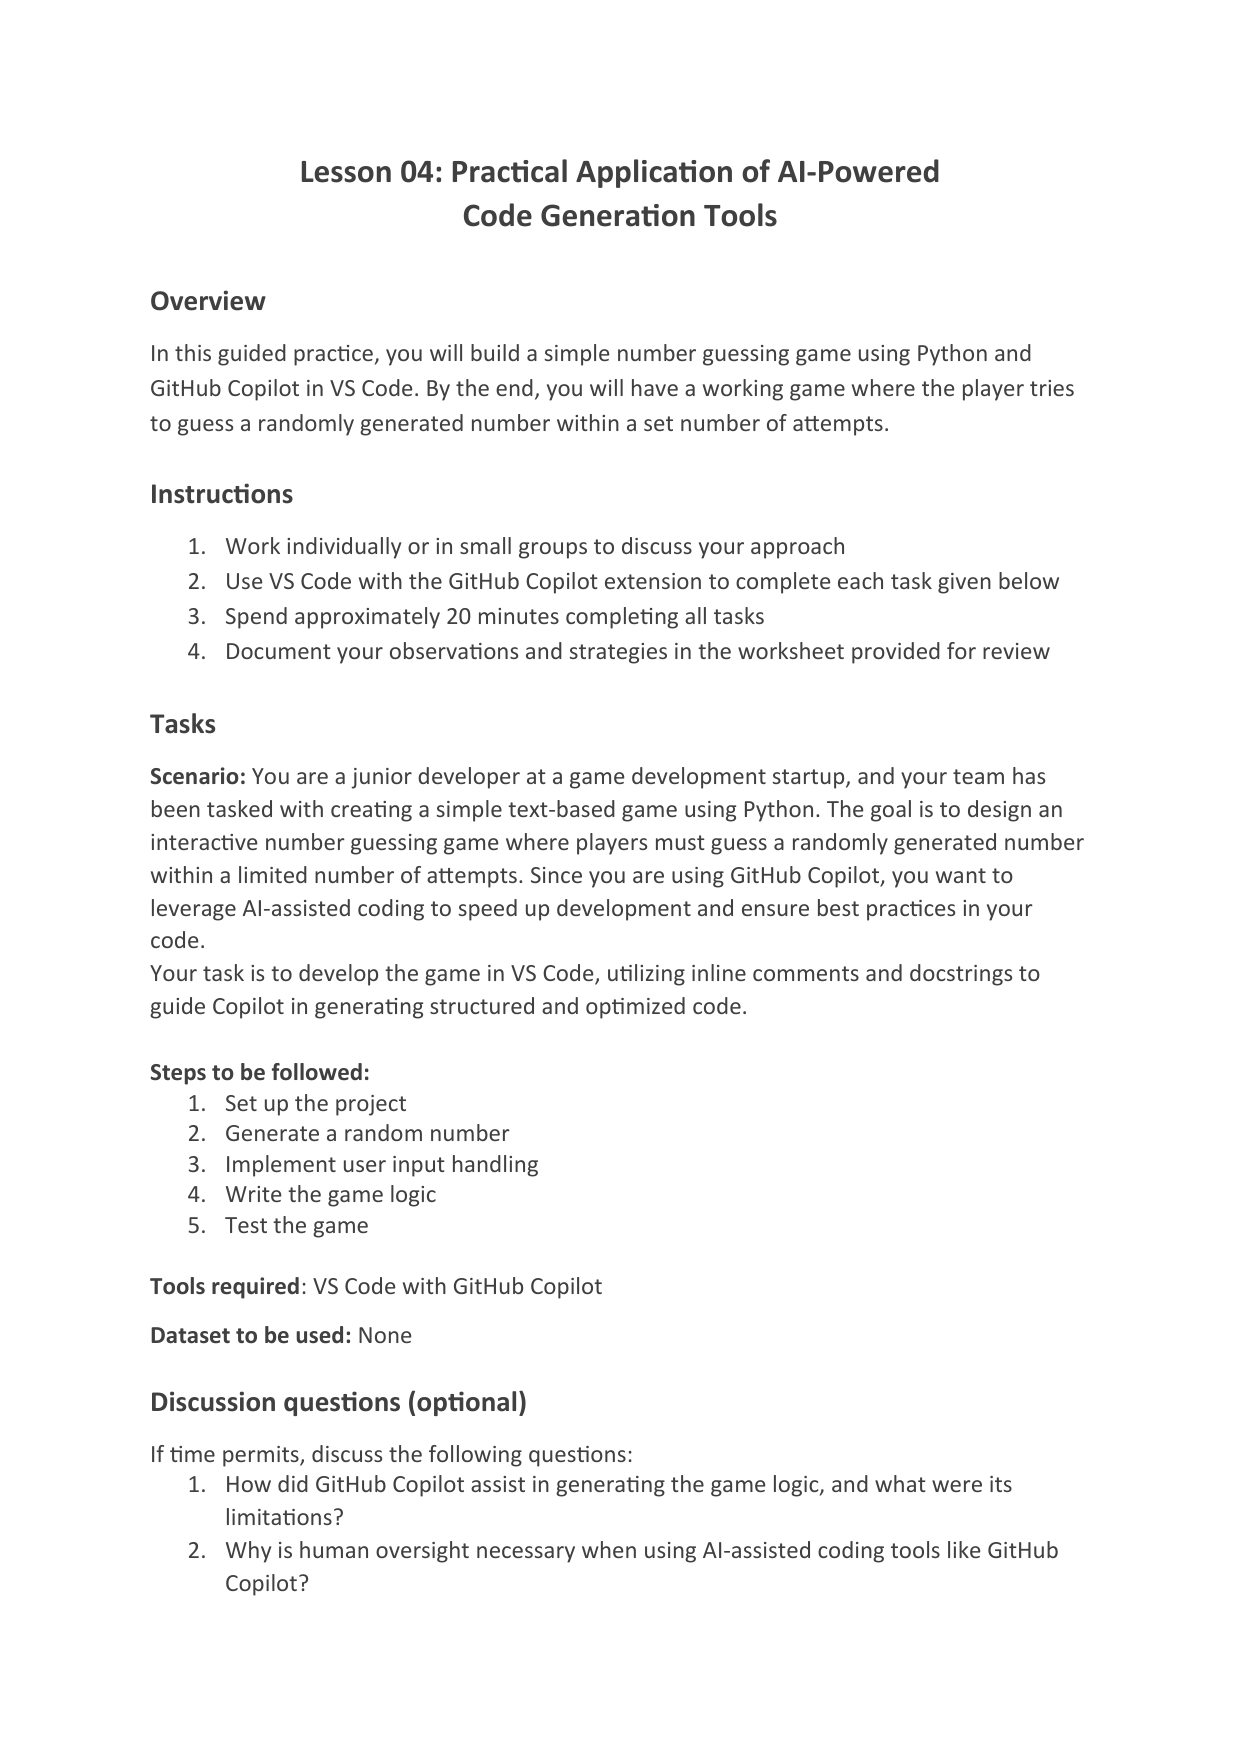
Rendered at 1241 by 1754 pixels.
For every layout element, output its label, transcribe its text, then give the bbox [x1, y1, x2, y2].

list Implement user input handling [187, 1148, 1090, 1178]
text In this guided practice, you will build a simple number guessing game using Python and GitHub Copilot in VS Code. By the end, you will have a working game where the player tries to guess a randomly generated number within a set number of attempts. [150, 337, 1090, 437]
text Instructions [150, 475, 1090, 511]
text Steps to be followed: [150, 1056, 1090, 1087]
text Tasks [150, 705, 1090, 741]
list Test the game [187, 1209, 1090, 1239]
text Your task is to develop the game in VS Code, utilizing inline comments and docstrings to guide Copilot in generating structured and optimized code. [150, 958, 1090, 1021]
list Spend approximately 20 minutes completing all tasks [187, 600, 1090, 631]
list Set up the project [187, 1087, 1090, 1117]
text Scenario: You are a junior developer at a game development startup, and your team has been tasked with creating a simple text-based game using Python. The goal is to design an interactive number guessing game where players must guess a randomly generated number within a limited number of attempts. Since you are using GitHub Copilot, you want to leverage AI-assisted coding to speed up development and ensure best practices in your code. [150, 760, 1090, 955]
text Discussion questions (optional) [150, 1383, 1090, 1418]
list Use VS Code with the GitHub Copilot extension to complete each task given below [187, 565, 1090, 596]
list Work individually or in small groups to discuss your approach [187, 530, 1090, 561]
list Why is human oversight necessary when using AI-assisted coding tools like GitHub Copilot? [187, 1534, 1090, 1598]
list Document your observations and strategies in the worksheet provided for review [187, 635, 1090, 666]
text Tools required: VS Code with GitHub Copilot [150, 1270, 1090, 1301]
list Generate a random number [187, 1117, 1090, 1148]
list Write the game logic [187, 1178, 1090, 1209]
list How did GitHub Copilot assist in generating the game logic, and what were its limitations? [187, 1468, 1090, 1532]
text Overview [150, 282, 1090, 317]
text Dataset to be used: None [150, 1319, 1090, 1350]
text If time permits, discuss the following questions: [150, 1438, 1090, 1468]
text Code Generation Tools [150, 194, 1090, 235]
text Lesson 04: Practical Application of AI-Powered [150, 150, 1090, 191]
